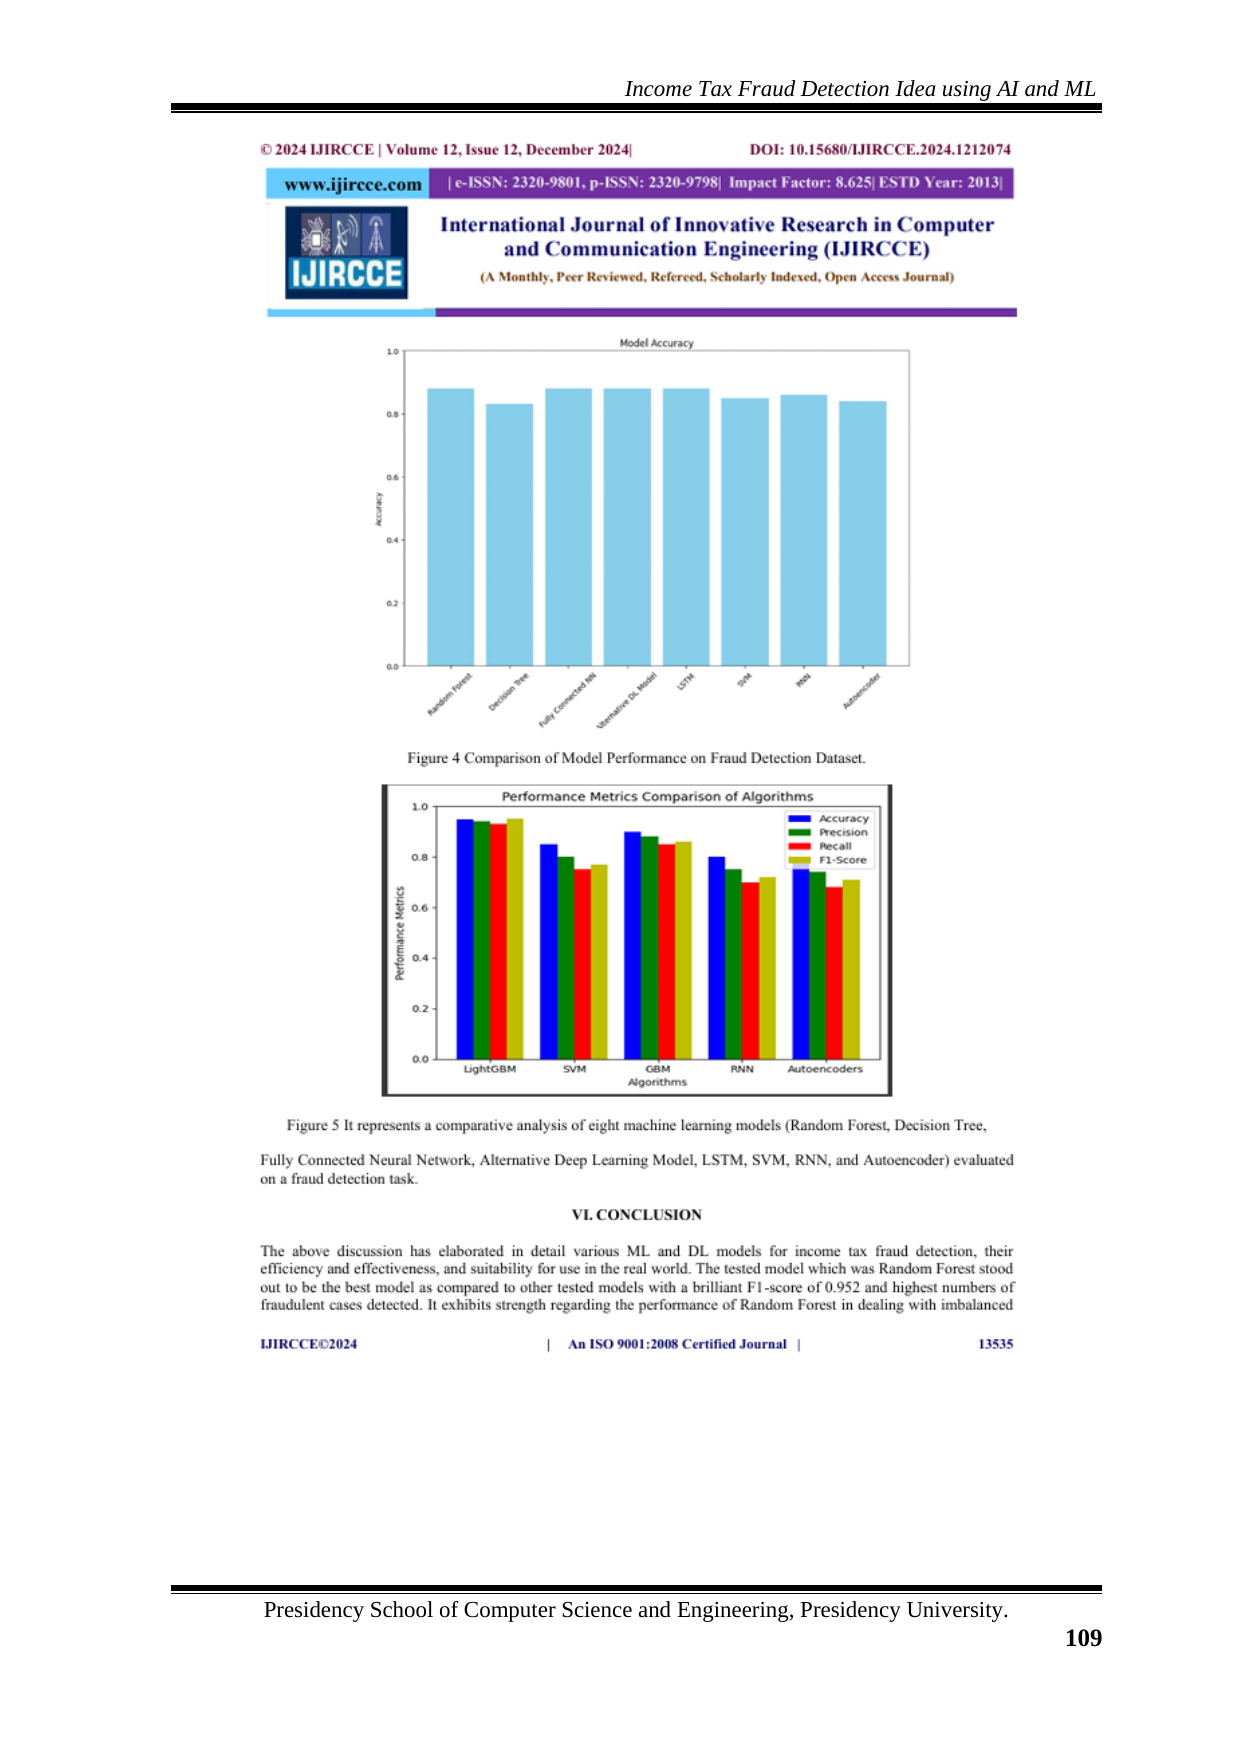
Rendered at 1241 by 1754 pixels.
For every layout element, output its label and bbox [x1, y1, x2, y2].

picture [170, 132, 1103, 1401]
